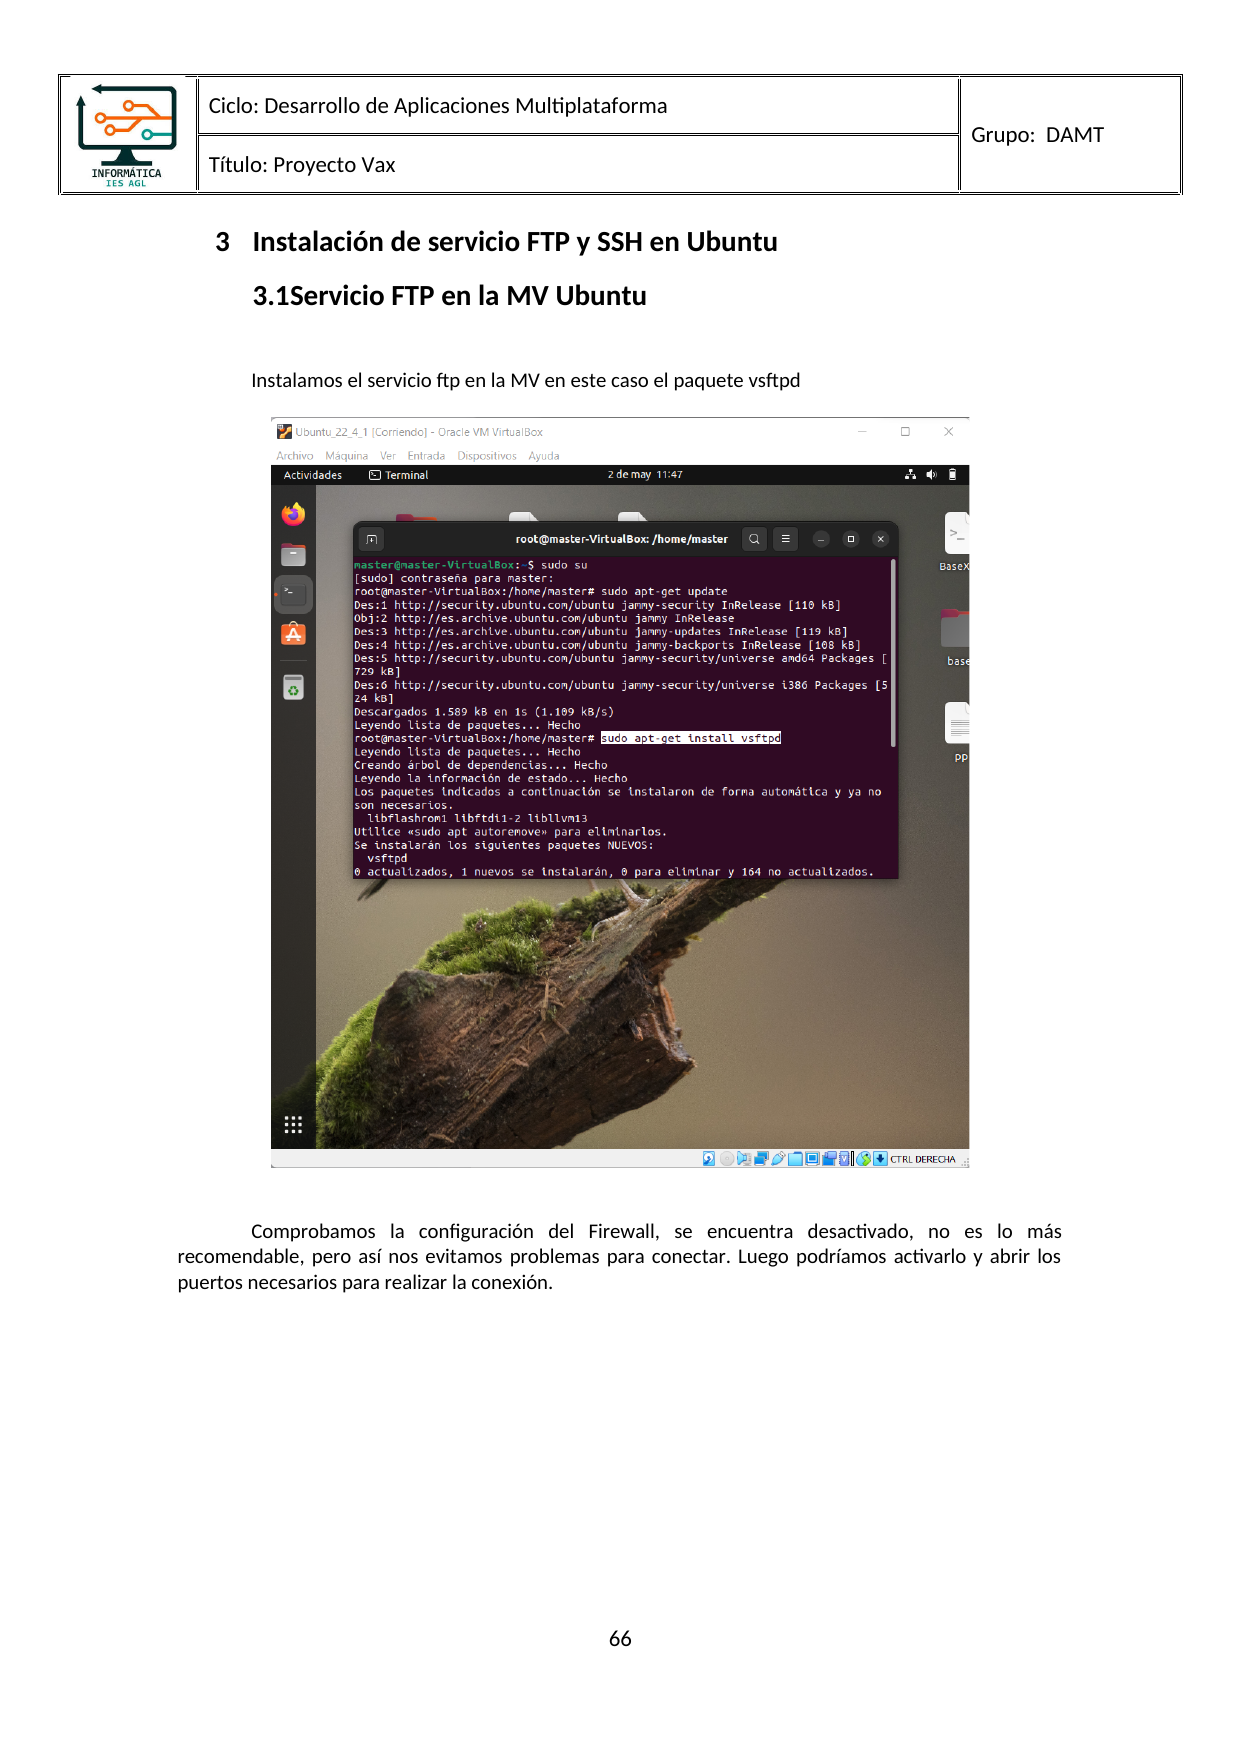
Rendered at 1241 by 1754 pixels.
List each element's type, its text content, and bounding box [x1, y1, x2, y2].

picture [70, 76, 186, 192]
subtitle Instalación de servicio FTP y SSH en Ubuntu [215, 223, 1063, 259]
picture [271, 417, 970, 1168]
text Instalamos el servicio ftp en la MV en este caso el paquete vsftpd [177, 367, 1063, 393]
text Comprobamos la configuración del Firewall, se encuentra desactivado, no es lo más recomendable, pero así nos evitamos problemas para conectar. Luego podríamos activarlo y abrir los puertos necesarios para realizar la conexión. [177, 1218, 1063, 1294]
subtitle Servicio FTP en la MV Ubuntu [252, 277, 1063, 312]
